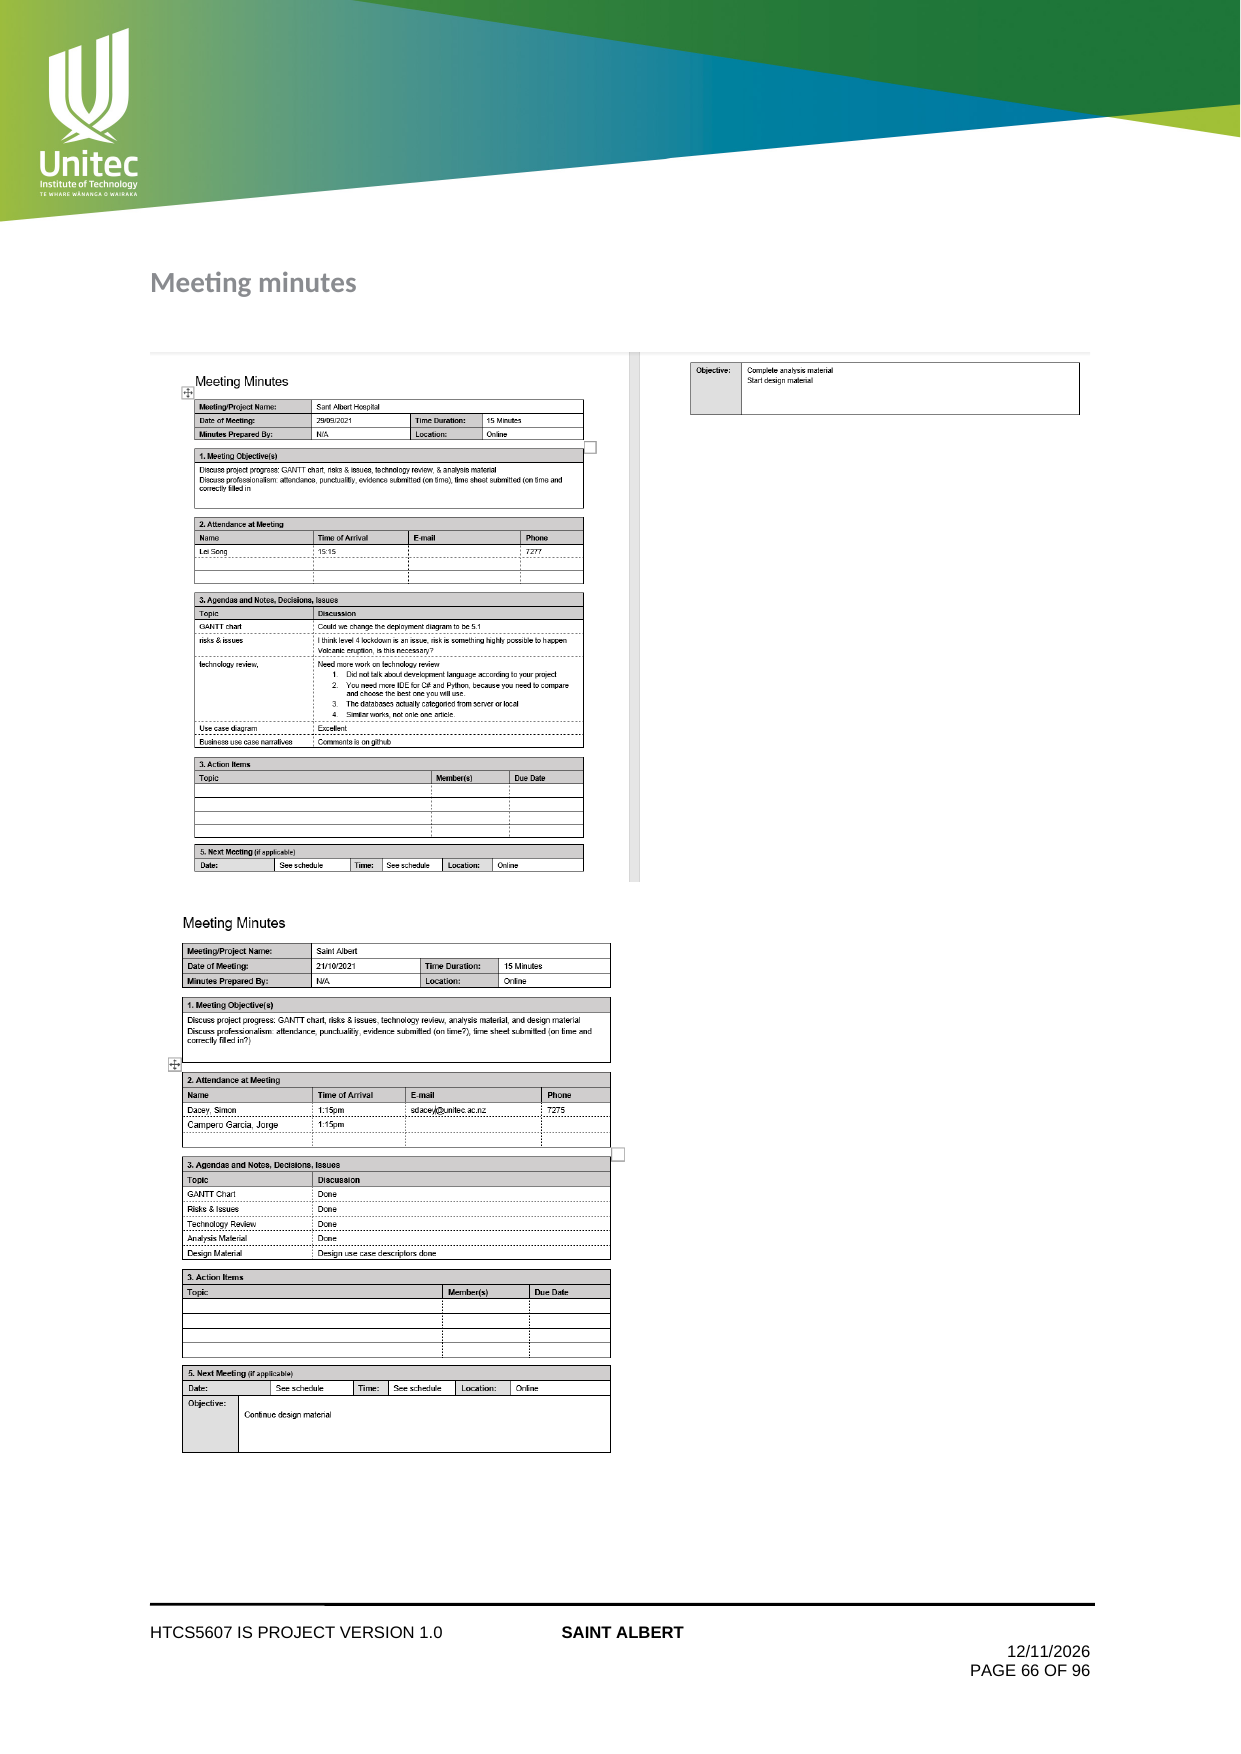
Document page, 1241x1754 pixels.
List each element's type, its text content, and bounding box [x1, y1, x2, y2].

picture [150, 905, 637, 1469]
subtitle Meeting minutes [150, 213, 1090, 299]
picture [150, 352, 1091, 882]
picture [0, 0, 1241, 238]
